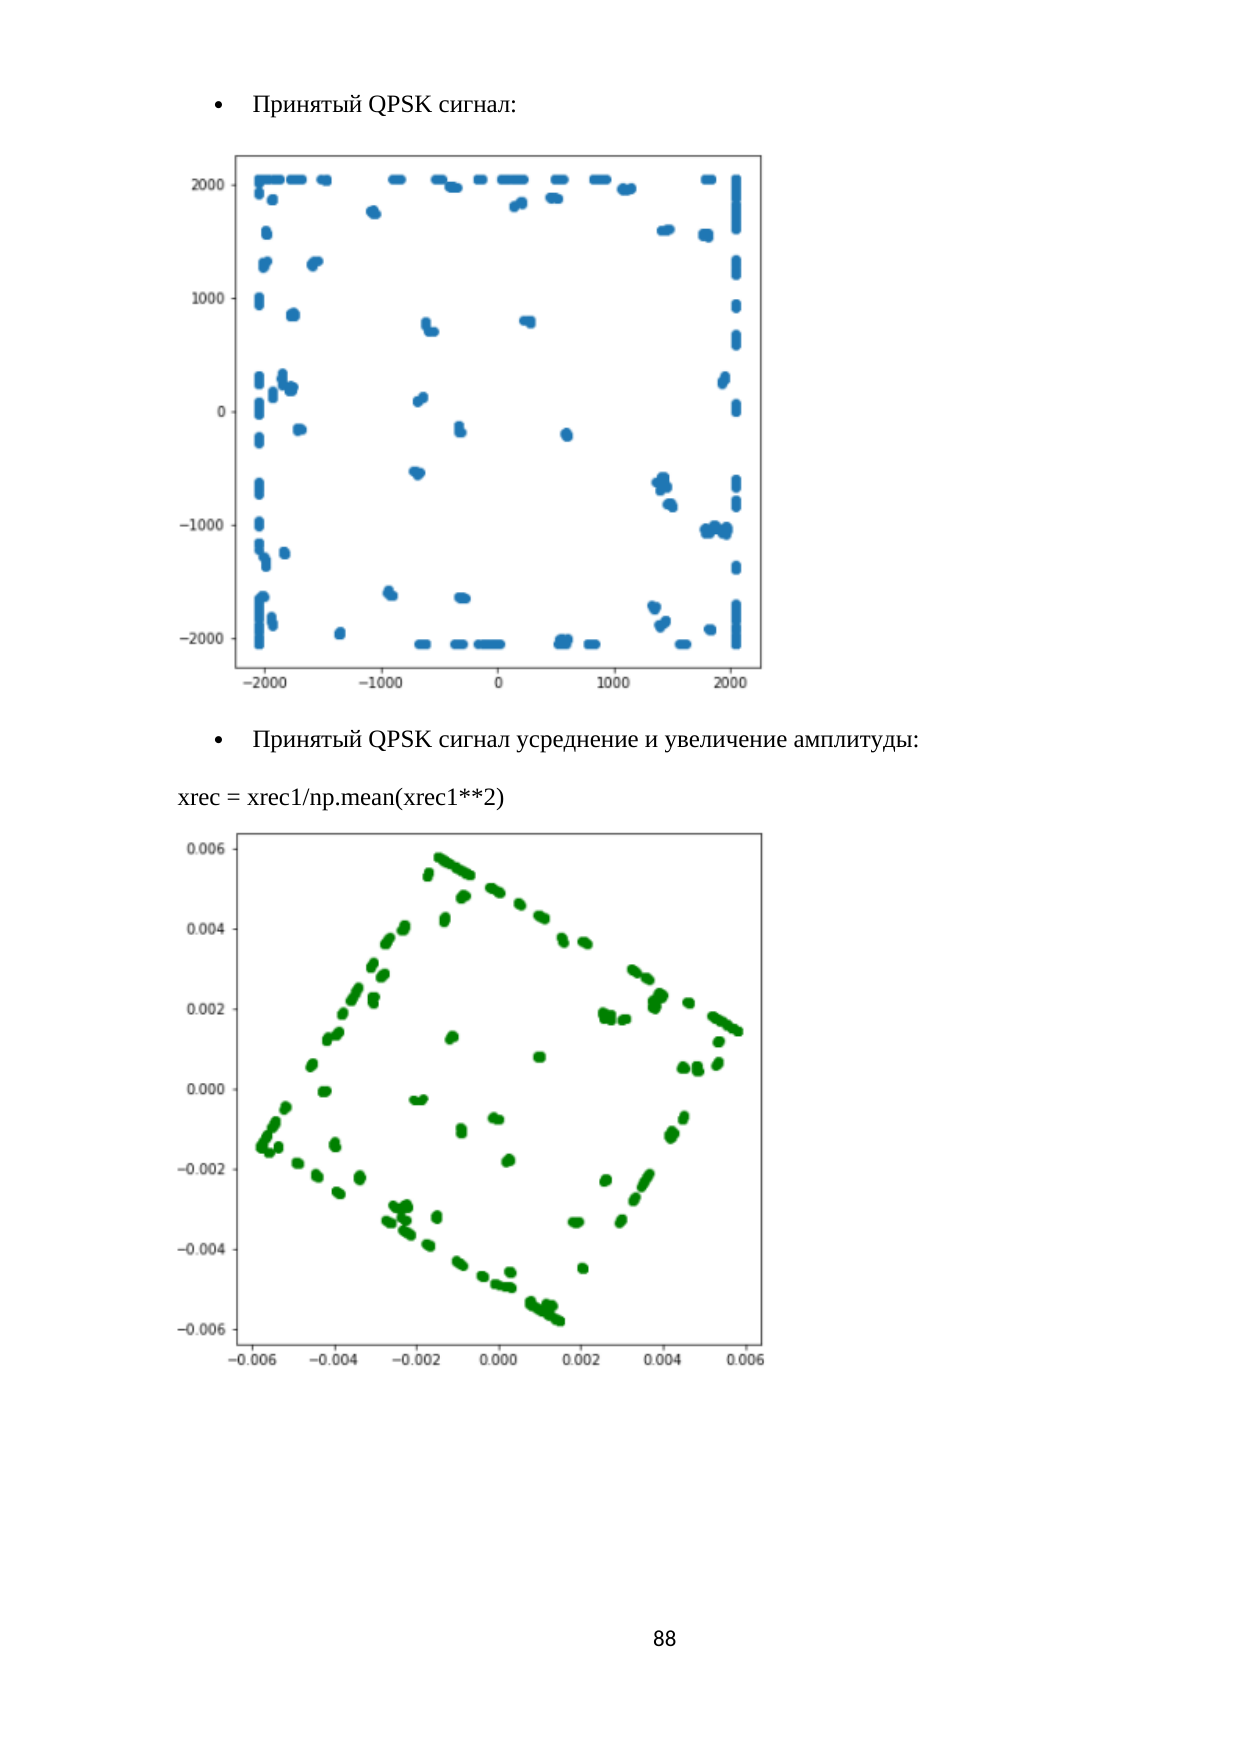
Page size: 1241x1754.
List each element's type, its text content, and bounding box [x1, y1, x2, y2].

text xrec = xrec1/np.mean(xrec1**2) [177, 782, 1152, 811]
list Принятый QPSK сигнал усреднение и увеличение амплитуды: [215, 724, 1152, 753]
picture [177, 827, 775, 1373]
list Принятый QPSK сигнал: [215, 89, 1152, 117]
picture [177, 146, 790, 696]
